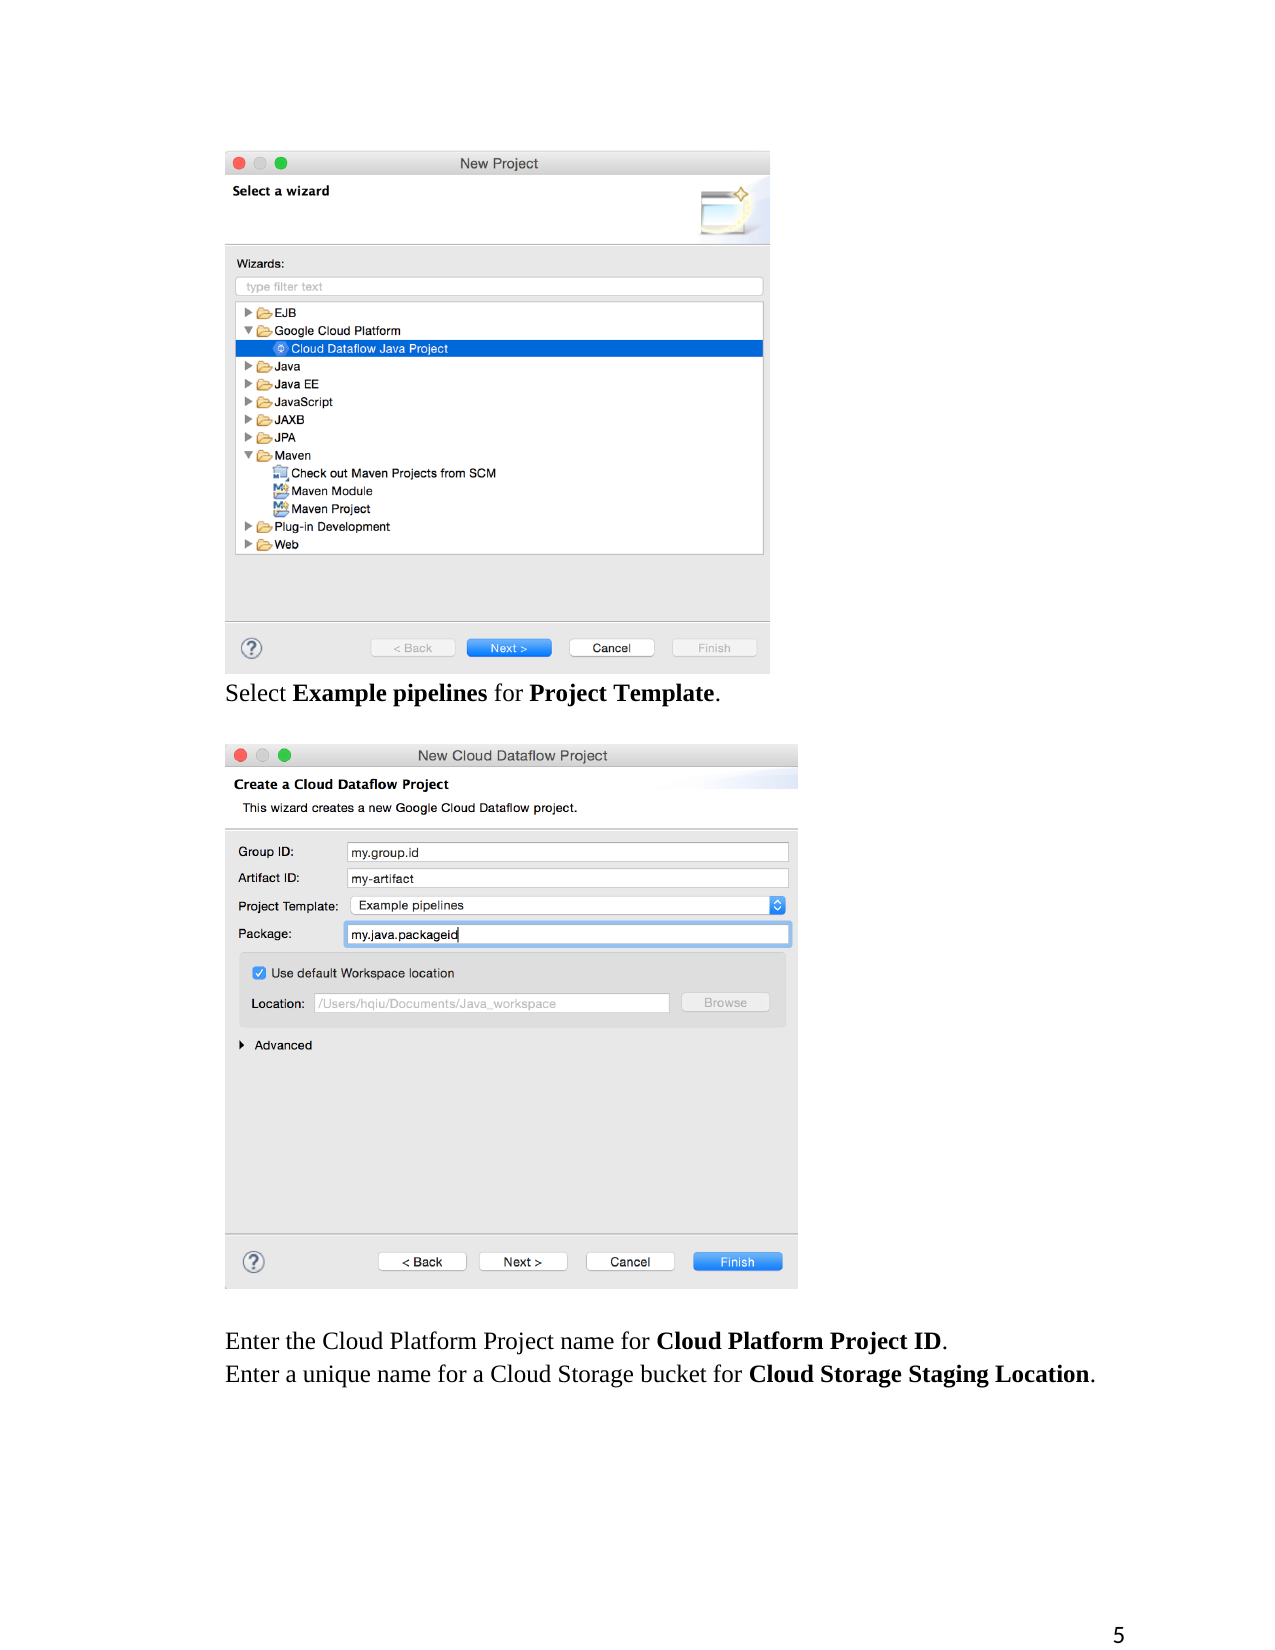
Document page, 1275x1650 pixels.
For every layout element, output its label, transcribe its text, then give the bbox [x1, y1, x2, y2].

text Enter the Cloud Platform Project name for Cloud Platform Project ID. [225, 1326, 1125, 1355]
picture [225, 150, 771, 674]
text Select Example pipelines for Project Template. [225, 678, 1125, 707]
text Enter a unique name for a Cloud Storage bucket for Cloud Storage Staging Location. [225, 1359, 1125, 1388]
picture [225, 744, 798, 1289]
